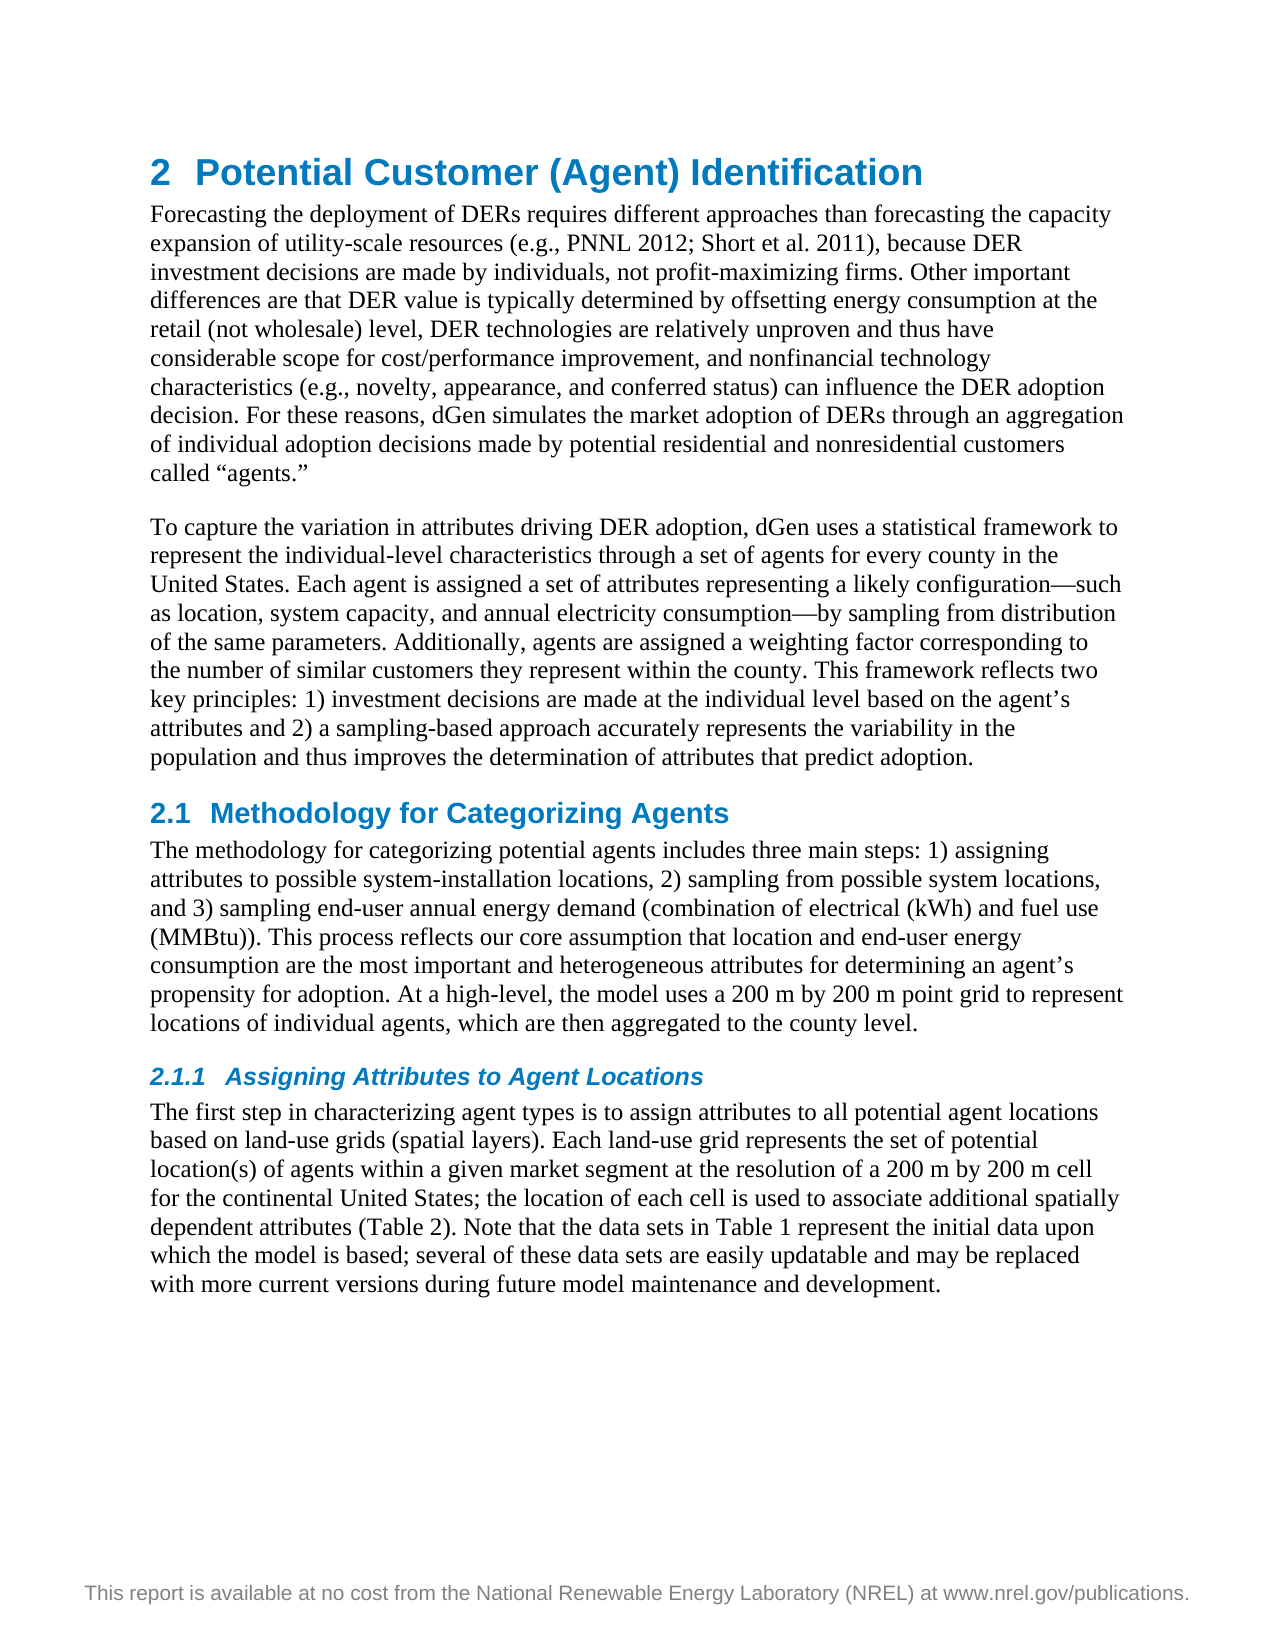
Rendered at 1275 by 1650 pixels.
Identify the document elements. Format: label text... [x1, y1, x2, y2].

text Methodology for Categorizing Agents [150, 796, 1125, 829]
text Potential Customer (Agent) Identification [150, 150, 1125, 193]
text The methodology for categorizing potential agents includes three main steps: 1) assigning attributes to possible system-installation locations, 2) sampling from possible system locations, and 3) sampling end-user annual energy demand (combination of electrical (kWh) and fuel use (MMBtu)). This process reflects our core assumption that location and end-user energy consumption are the most important and heterogeneous attributes for determining an agent’s propensity for adoption. At a high-level, the model uses a 200 m by 200 m point grid to represent locations of individual agents, which are then aggregated to the county level. [150, 835, 1125, 1037]
text Assigning Attributes to Agent Locations [150, 1062, 1125, 1090]
text To capture the variation in attributes driving DER adoption, dGen uses a statistical framework to represent the individual-level characteristics through a set of agents for every county in the United States. Each agent is assigned a set of attributes representing a likely configuration—such as location, system capacity, and annual electricity consumption—by sampling from distribution of the same parameters. Additionally, agents are assigned a weighting factor corresponding to the number of similar customers they represent within the county. This framework reflects two key principles: 1) investment decisions are made at the individual level based on the agent’s attributes and 2) a sampling-based approach accurately represents the variability in the population and thus improves the determination of attributes that predict adoption. [150, 512, 1125, 771]
text Forecasting the deployment of DERs requires different approaches than forecasting the capacity expansion of utility-scale resources (e.g., PNNL 2012; Short et al. 2011), because DER investment decisions are made by individuals, not profit-maximizing firms. Other important differences are that DER value is typically determined by offsetting energy consumption at the retail (not wholesale) level, DER technologies are relatively unproven and thus have considerable scope for cost/performance improvement, and nonfinancial technology characteristics (e.g., novelty, appearance, and conferred status) can influence the DER adoption decision. For these reasons, dGen simulates the market adoption of DERs through an aggregation of individual adoption decisions made by potential residential and nonresidential customers called “agents.” [150, 199, 1125, 487]
